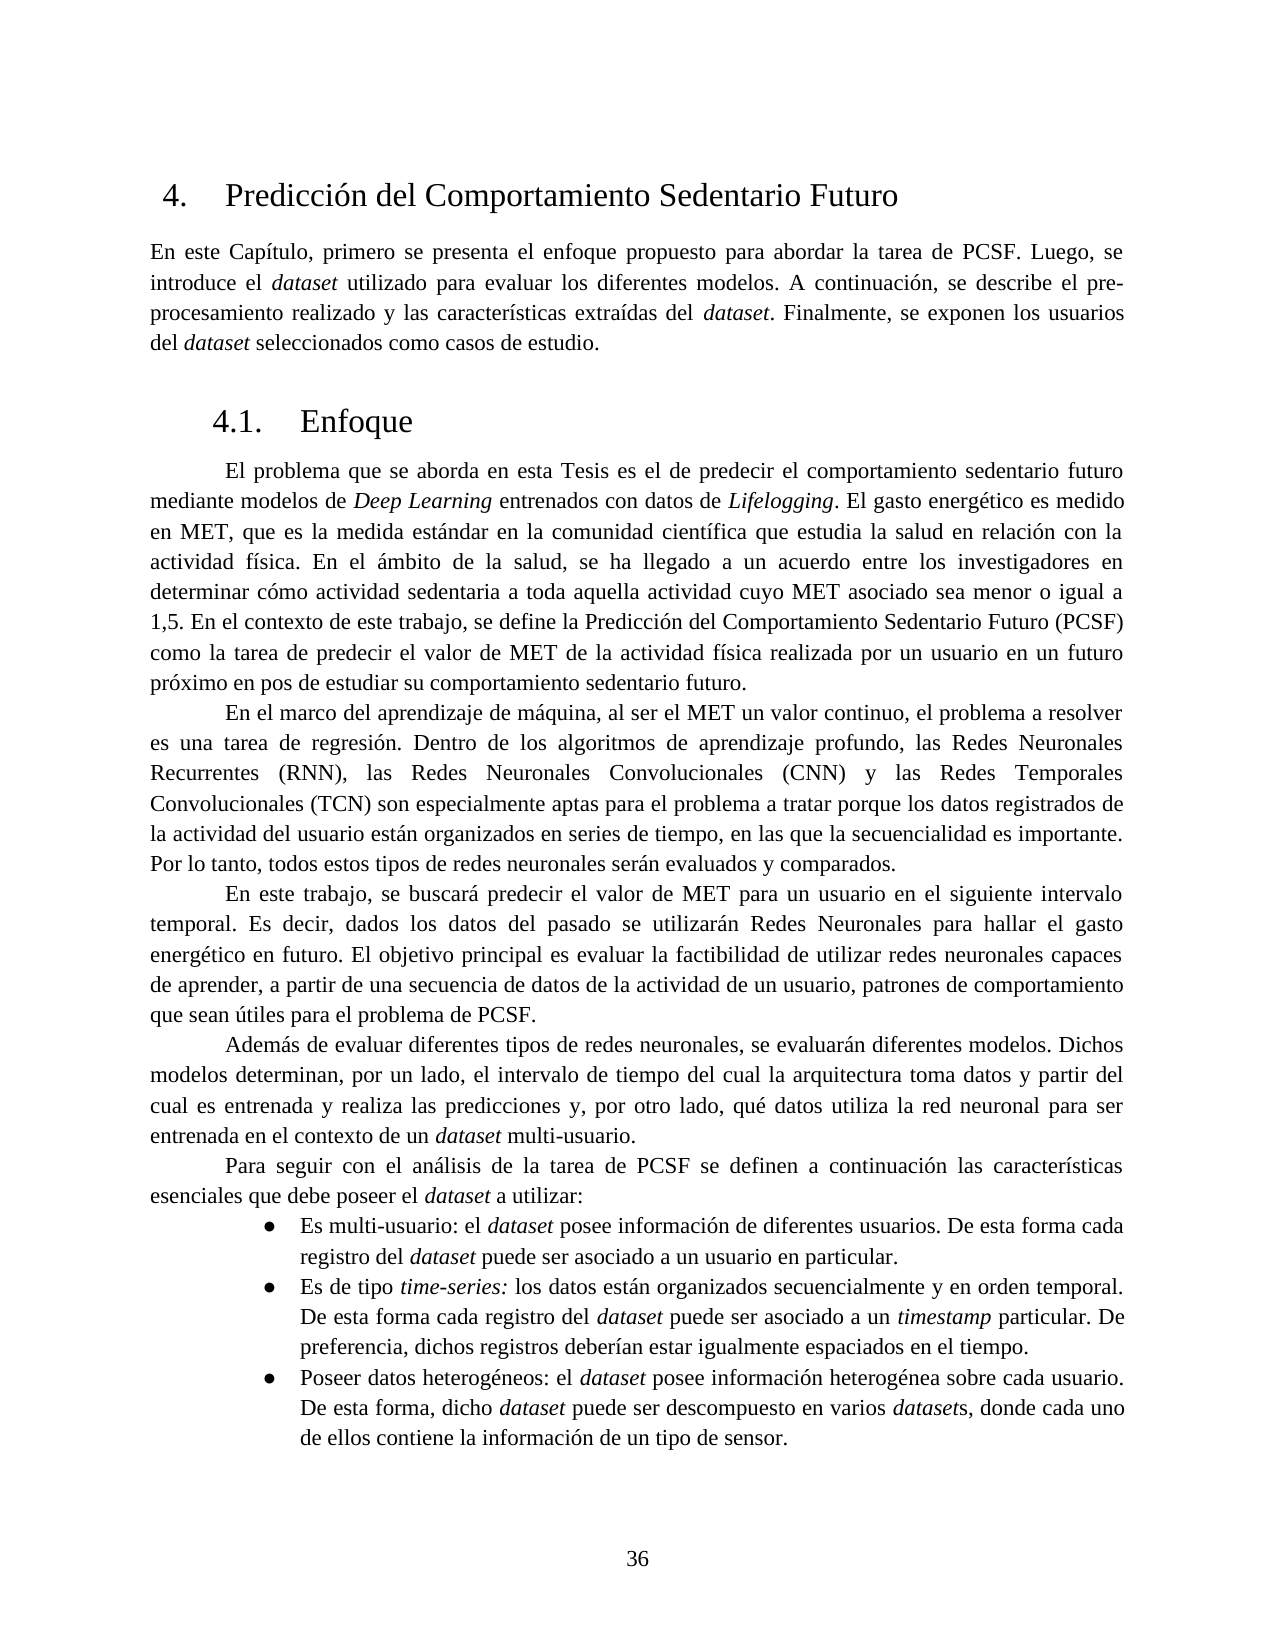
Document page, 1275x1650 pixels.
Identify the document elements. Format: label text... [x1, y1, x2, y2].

list Es multi-usuario: el dataset posee información de diferentes usuarios. De esta forma cada registro del dataset puede ser asociado a un usuario en particular. [262, 1213, 1125, 1269]
subtitle Enfoque [262, 401, 1125, 439]
text En este Capítulo, primero se presenta el enfoque propuesto para abordar la tarea de PCSF. Luego, se introduce el dataset utilizado para evaluar los diferentes modelos. A continuación, se describe el pre-procesamiento realizado y las características extraídas del dataset. Finalmente, se exponen los usuarios del dataset seleccionados como casos de estudio. [150, 238, 1125, 355]
text El problema que se aborda en esta Tesis es el de predecir el comportamiento sedentario futuro mediante modelos de Deep Learning entrenados con datos de Lifelogging. El gasto energético es medido en MET, que es la medida estándar en la comunidad científica que estudia la salud en relación con la actividad física. En el ámbito de la salud, se ha llegado a un acuerdo entre los investigadores en determinar cómo actividad sedentaria a toda aquella actividad cuyo MET asociado sea menor o igual a 1,5. En el contexto de este trabajo, se define la Predicción del Comportamiento Sedentario Futuro (PCSF) como la tarea de predecir el valor de MET de la actividad física realizada por un usuario en un futuro próximo en pos de estudiar su comportamiento sedentario futuro. [150, 457, 1125, 695]
text En este trabajo, se buscará predecir el valor de MET para un usuario en el siguiente intervalo temporal. Es decir, dados los datos del pasado se utilizarán Redes Neuronales para hallar el gasto energético en futuro. El objetivo principal es evaluar la factibilidad de utilizar redes neuronales capaces de aprender, a partir de una secuencia de datos de la actividad de un usuario, patrones de comportamiento que sean útiles para el problema de PCSF. [150, 880, 1125, 1027]
text Además de evaluar diferentes tipos de redes neuronales, se evaluarán diferentes modelos. Dichos modelos determinan, por un lado, el intervalo de tiempo del cual la arquitectura toma datos y partir del cual es entrenada y realiza las predicciones y, por otro lado, qué datos utiliza la red neuronal para ser entrenada en el contexto de un dataset multi-usuario. [150, 1031, 1125, 1148]
text Para seguir con el análisis de la tarea de PCSF se definen a continuación las características esenciales que debe poseer el dataset a utilizar: [150, 1152, 1125, 1209]
list Es de tipo time-series: los datos están organizados secuencialmente y en orden temporal. De esta forma cada registro del dataset puede ser asociado a un timestamp particular. De preferencia, dichos registros deberían estar igualmente espaciados en el tiempo. [262, 1273, 1125, 1360]
text En el marco del aprendizaje de máquina, al ser el MET un valor continuo, el problema a resolver es una tarea de regresión. Dentro de los algoritmos de aprendizaje profundo, las Redes Neuronales Recurrentes (RNN), las Redes Neuronales Convolucionales (CNN) y las Redes Temporales Convolucionales (TCN) son especialmente aptas para el problema a tratar porque los datos registrados de la actividad del usuario están organizados en series de tiempo, en las que la secuencialidad es importante. Por lo tanto, todos estos tipos de redes neuronales serán evaluados y comparados. [150, 699, 1125, 876]
list Poseer datos heterogéneos: el dataset posee información heterogénea sobre cada usuario. De esta forma, dicho dataset puede ser descompuesto en varios datasets, donde cada uno de ellos contiene la información de un tipo de sensor. [262, 1364, 1125, 1450]
subtitle Predicción del Comportamiento Sedentario Futuro [187, 175, 1125, 213]
